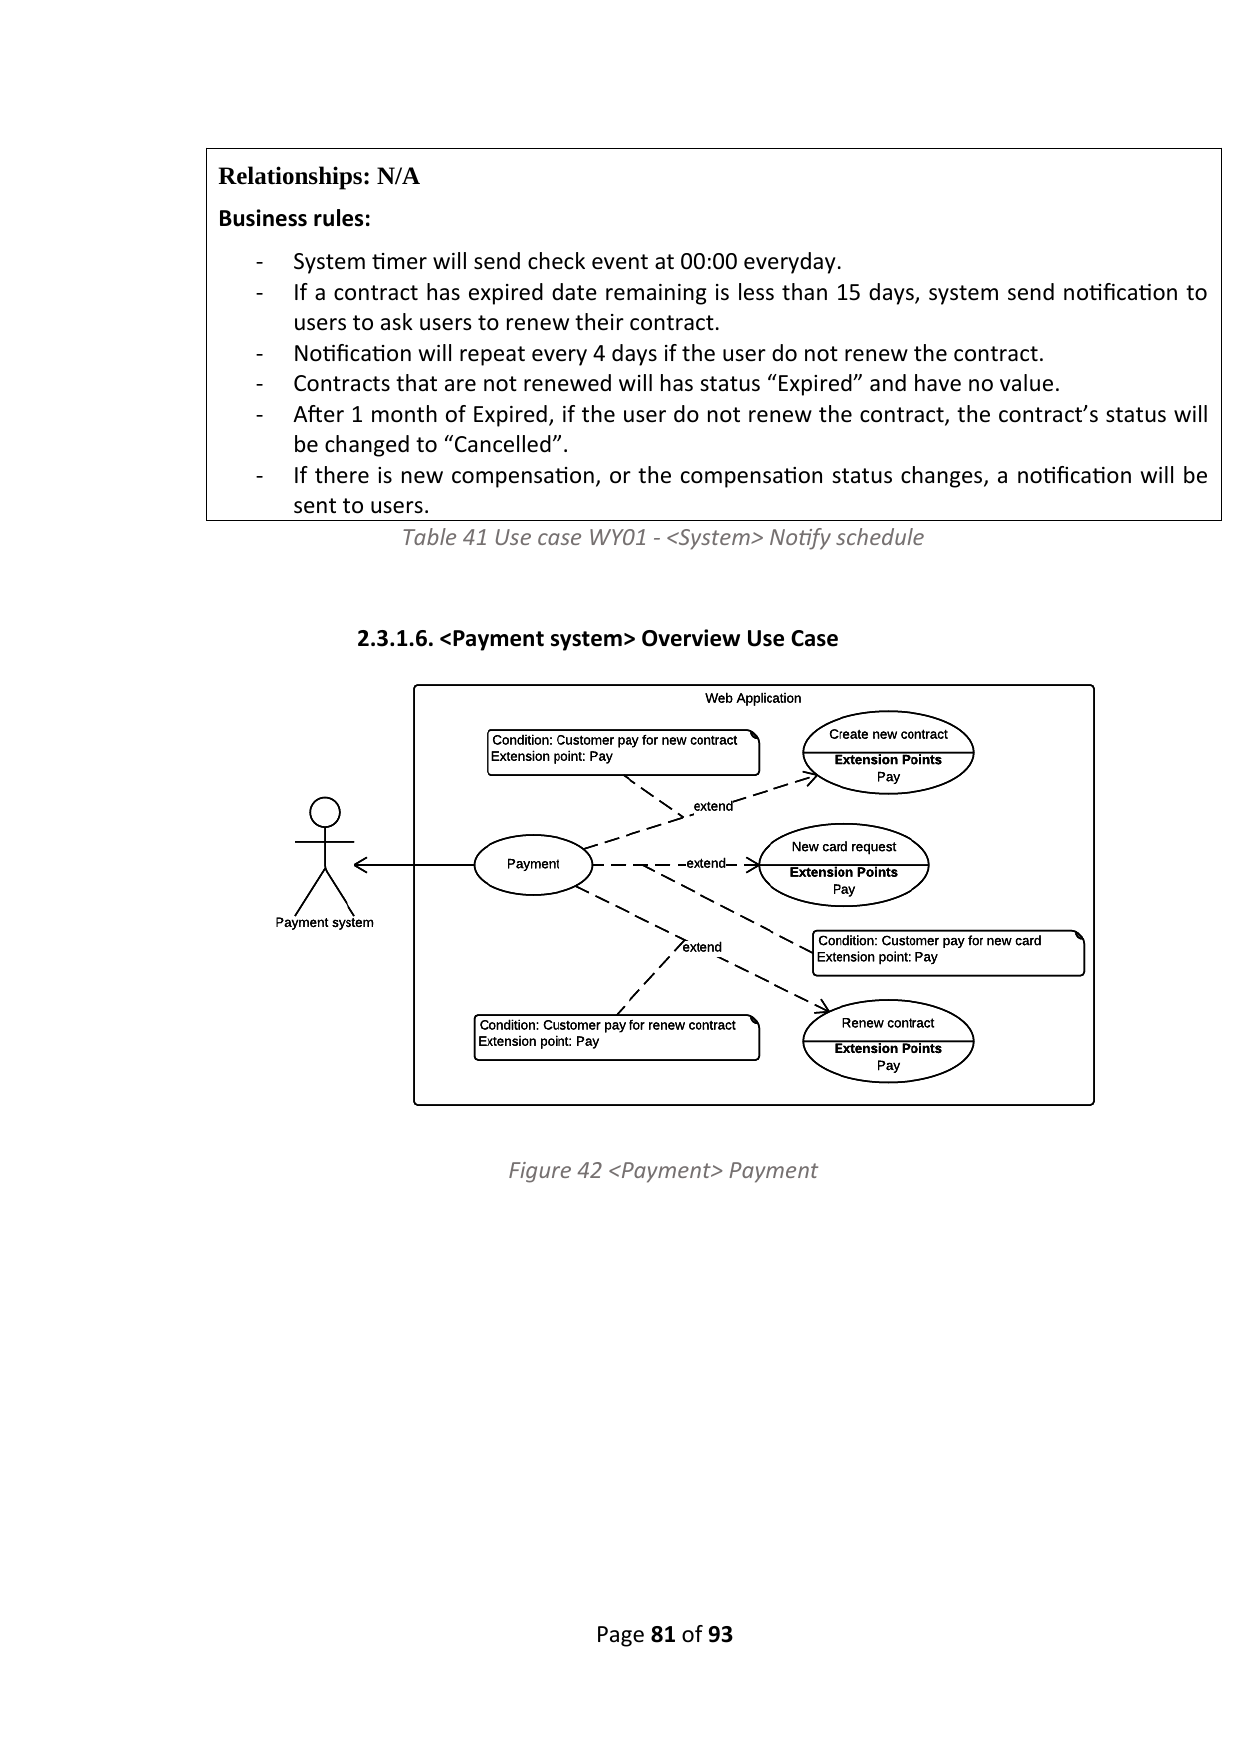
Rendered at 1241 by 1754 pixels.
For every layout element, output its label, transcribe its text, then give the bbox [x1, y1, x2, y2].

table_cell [207, 149, 1221, 520]
subtitle <Payment system> Overview Use Case [357, 622, 1122, 653]
picture [206, 655, 1123, 1135]
